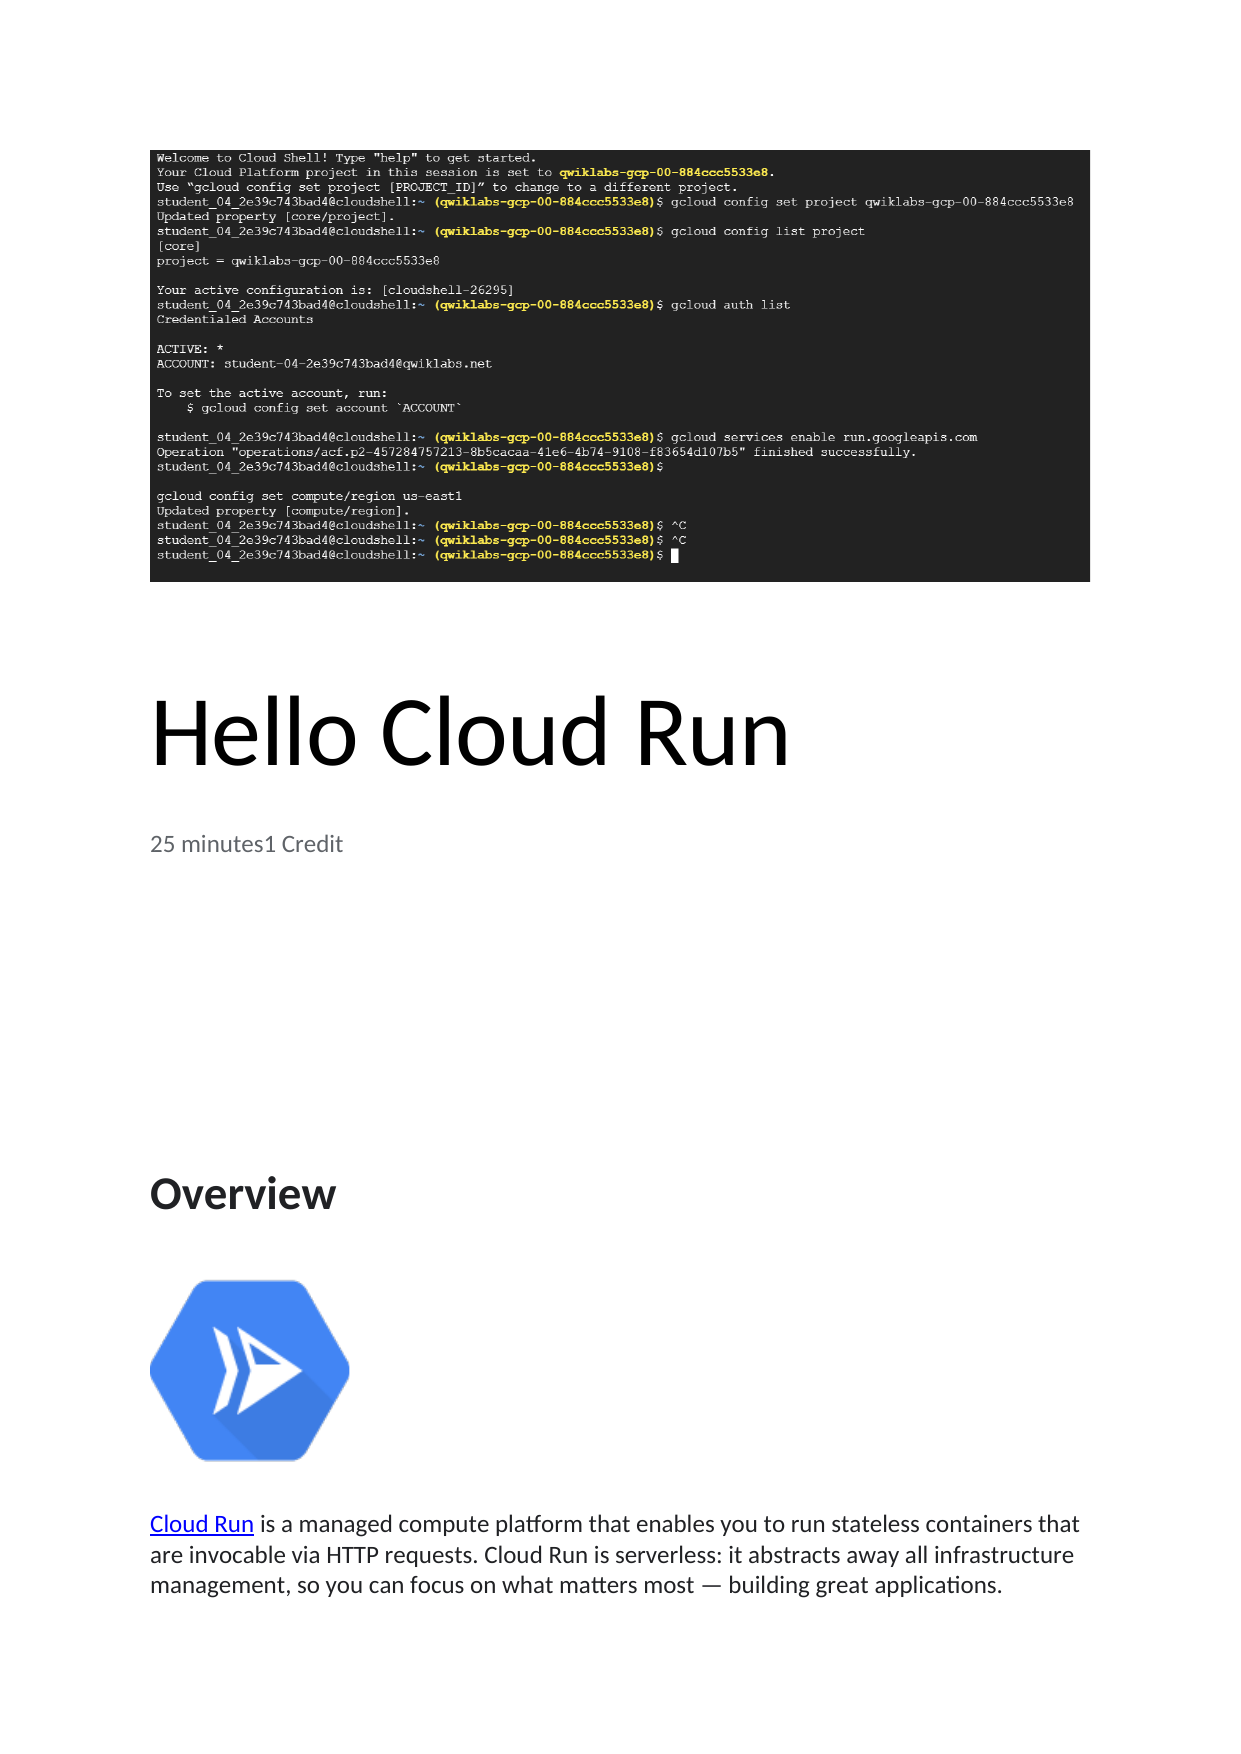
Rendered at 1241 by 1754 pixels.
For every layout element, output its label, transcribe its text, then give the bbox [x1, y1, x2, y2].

text Overview [150, 1164, 1090, 1221]
picture [150, 150, 1091, 582]
text Hello Cloud Run [150, 668, 1090, 790]
text Cloud Run is a managed compute platform that enables you to run stateless containers that are invocable via HTTP requests. Cloud Run is serverless: it abstracts away all infrastructure management, so you can focus on what matters most — building great applications. [150, 1508, 1090, 1600]
picture [150, 1271, 350, 1471]
text 25 minutes1 Credit [150, 828, 1090, 858]
